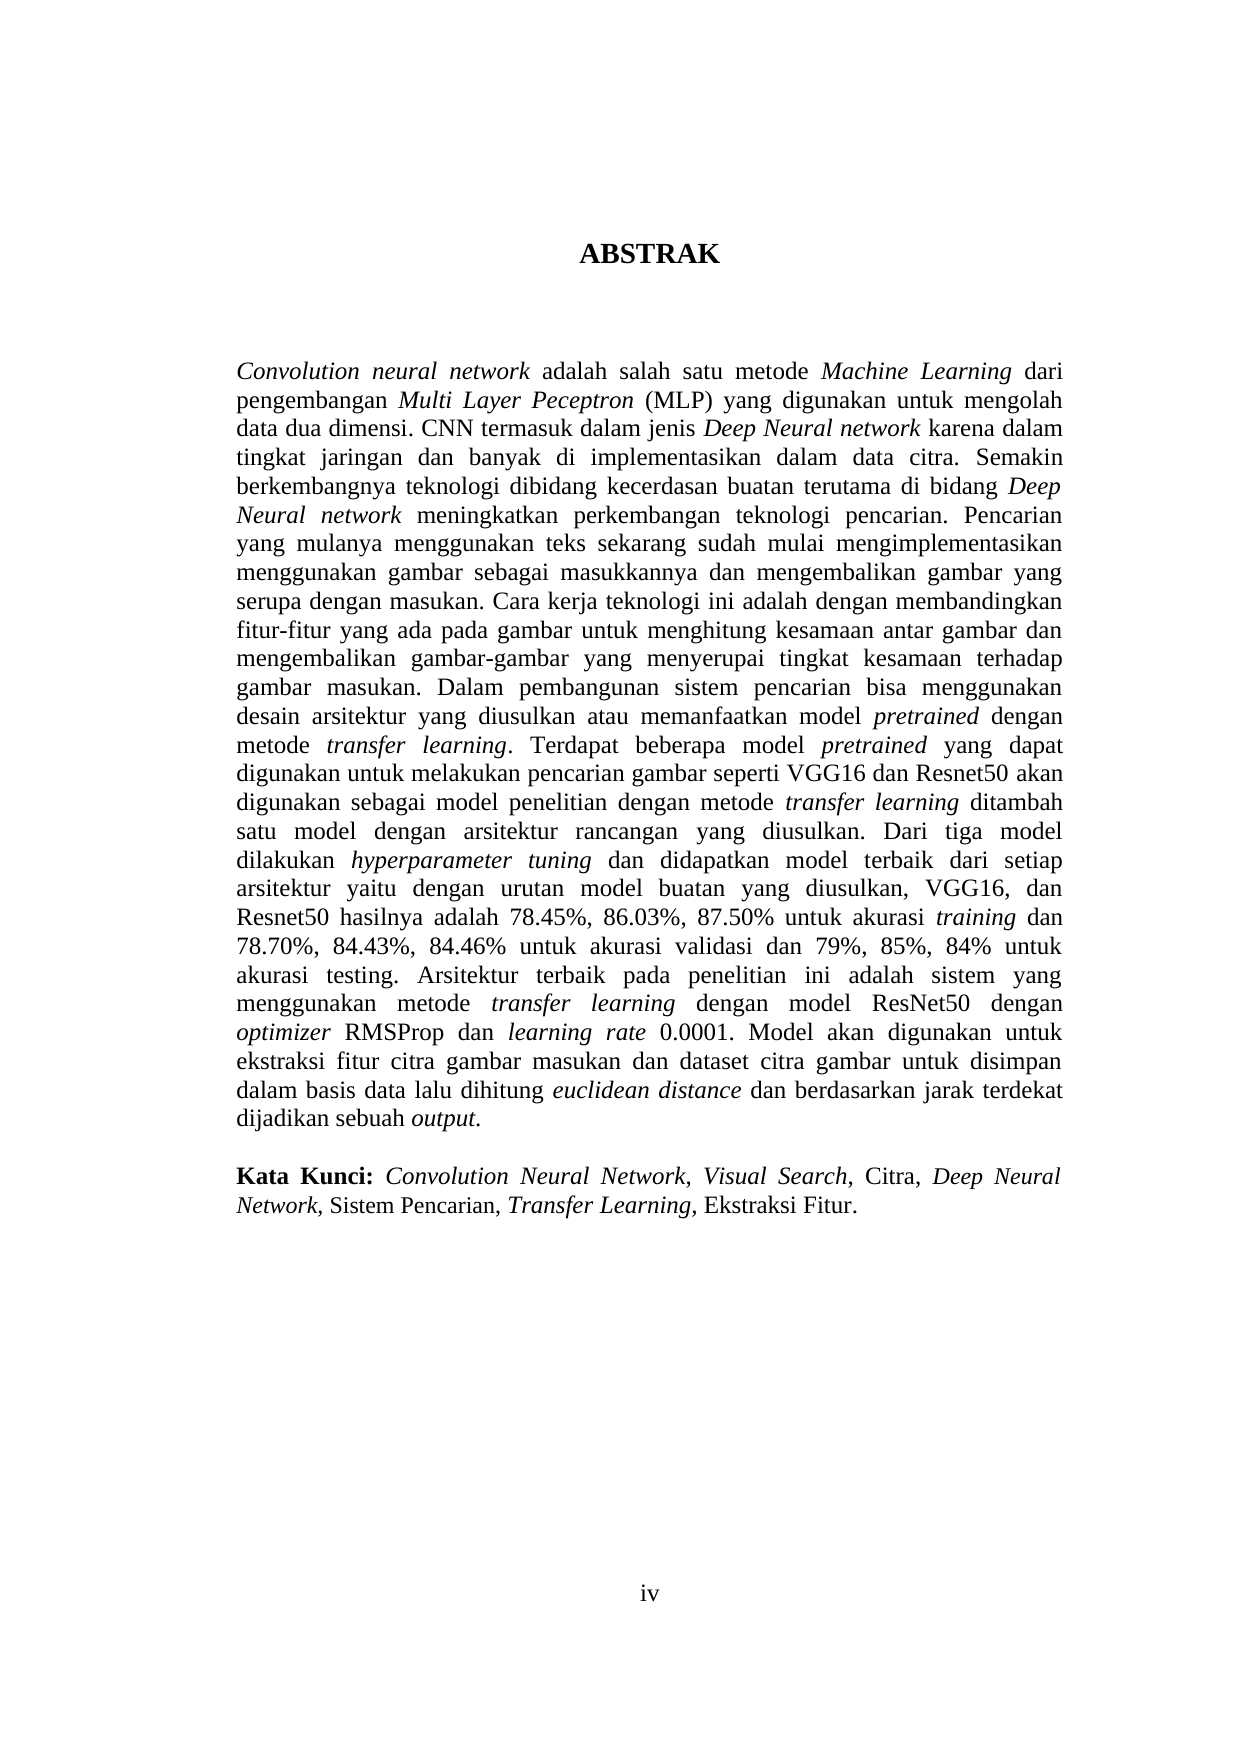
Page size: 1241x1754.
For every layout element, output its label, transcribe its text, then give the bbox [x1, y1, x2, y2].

text Convolution neural network adalah salah satu metode Machine Learning dari pengembangan Multi Layer Peceptron (MLP) yang digunakan untuk mengolah data dua dimensi. CNN termasuk dalam jenis Deep Neural network karena dalam tingkat jaringan dan banyak di implementasikan dalam data citra. Semakin berkembangnya teknologi dibidang kecerdasan buatan terutama di bidang Deep Neural network meningkatkan perkembangan teknologi pencarian. Pencarian yang mulanya menggunakan teks sekarang sudah mulai mengimplementasikan menggunakan gambar sebagai masukkannya dan mengembalikan gambar yang serupa dengan masukan. Cara kerja teknologi ini adalah dengan membandingkan fitur-fitur yang ada pada gambar untuk menghitung kesamaan antar gambar dan mengembalikan gambar-gambar yang menyerupai tingkat kesamaan terhadap gambar masukan. Dalam pembangunan sistem pencarian bisa menggunakan desain arsitektur yang diusulkan atau memanfaatkan model pretrained dengan metode transfer learning. Terdapat beberapa model pretrained yang dapat digunakan untuk melakukan pencarian gambar seperti VGG16 dan Resnet50 akan digunakan sebagai model penelitian dengan metode transfer learning ditambah satu model dengan arsitektur rancangan yang diusulkan. Dari tiga model dilakukan hyperparameter tuning dan didapatkan model terbaik dari setiap arsitektur yaitu dengan urutan model buatan yang diusulkan, VGG16, dan Resnet50 hasilnya adalah 78.45%, 86.03%, 87.50% untuk akurasi training dan 78.70%, 84.43%, 84.46% untuk akurasi validasi dan 79%, 85%, 84% untuk akurasi testing. Arsitektur terbaik pada penelitian ini adalah sistem yang menggunakan metode transfer learning dengan model ResNet50 dengan optimizer RMSProp dan learning rate 0.0001. Model akan digunakan untuk ekstraksi fitur citra gambar masukan dan dataset citra gambar untuk disimpan dalam basis data lalu dihitung euclidean distance dan berdasarkan jarak terdekat dijadikan sebuah output. [236, 356, 1063, 1132]
subtitle ABSTRAK [236, 236, 1063, 270]
text Kata Kunci: Convolution Neural Network, Visual Search, Citra, Deep Neural Network, Sistem Pencarian, Transfer Learning, Ekstraksi Fitur. [236, 1161, 1063, 1218]
